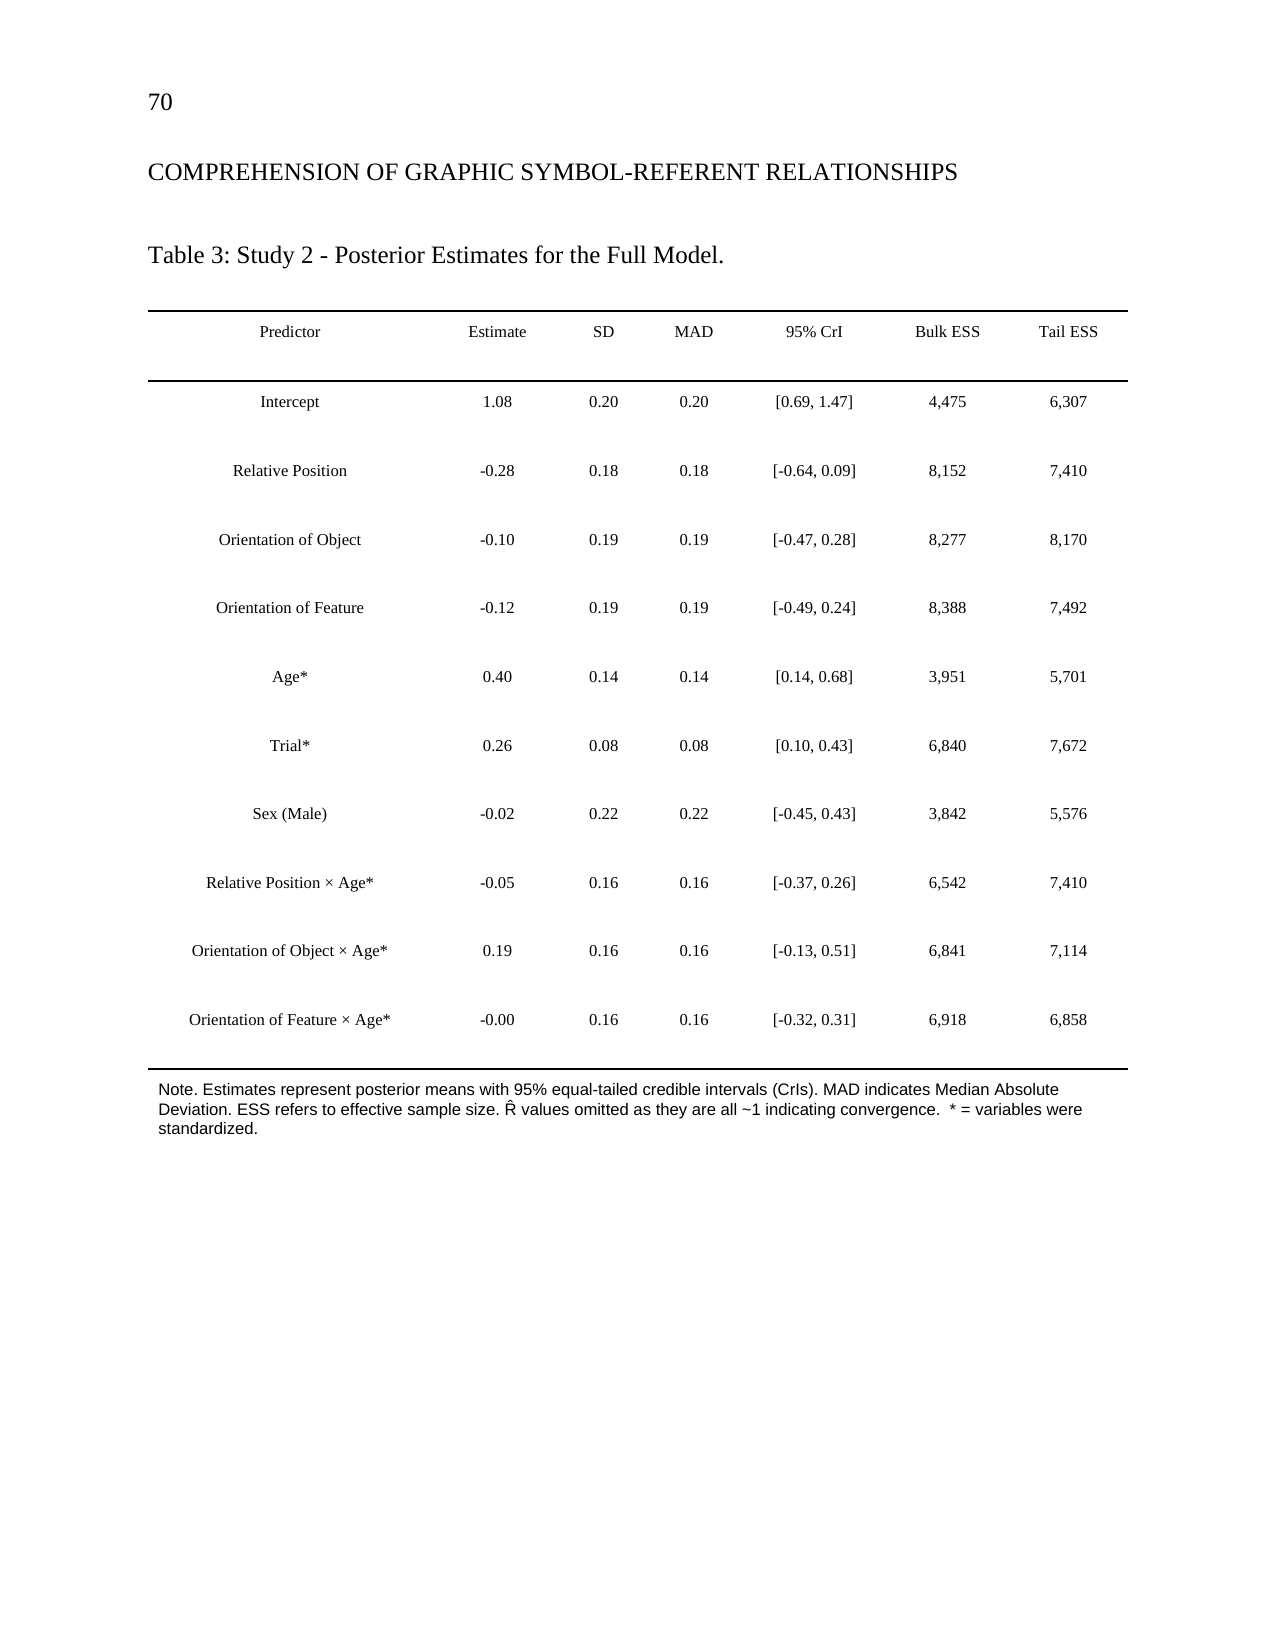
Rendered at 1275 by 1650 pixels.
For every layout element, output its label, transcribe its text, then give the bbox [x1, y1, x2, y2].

table_cell -0.00 [432, 1000, 562, 1068]
table_cell 0.20 [562, 382, 644, 450]
text Table 3: Study 2 - Posterior Estimates for the Full Model. [148, 240, 1127, 269]
table_cell 0.19 [645, 519, 743, 588]
table_cell 7,114 [1009, 931, 1127, 999]
table_cell [-0.13, 0.51] [743, 931, 886, 999]
table_cell -0.05 [432, 862, 562, 931]
table_cell 0.22 [562, 794, 644, 862]
table_cell 0.08 [562, 725, 644, 793]
table_cell -0.02 [432, 794, 562, 862]
table_cell 6,841 [886, 931, 1009, 999]
table_cell 0.16 [562, 931, 644, 999]
table_cell [-0.49, 0.24] [743, 588, 886, 656]
table_cell 0.18 [562, 450, 644, 519]
table_cell [-0.47, 0.28] [743, 519, 886, 588]
table_cell -0.12 [432, 588, 562, 656]
table_cell 8,388 [886, 588, 1009, 656]
table_header Tail ESS [1009, 312, 1127, 380]
table_cell 5,701 [1009, 656, 1127, 725]
table_cell Age* [148, 656, 432, 725]
table_cell 7,672 [1009, 725, 1127, 793]
table_cell Note. Estimates represent posterior means with 95% equal-tailed credible intervals (CrIs). MAD indicates Median Absolute Deviation. ESS refers to effective sample size. R̂ values omitted as they are all ~1 indicating convergence. * = variables were standardized. [148, 1070, 1127, 1148]
table_cell 0.18 [645, 450, 743, 519]
table_cell 0.14 [645, 656, 743, 725]
table_cell 5,576 [1009, 794, 1127, 862]
table_cell 8,277 [886, 519, 1009, 588]
table_cell [-0.32, 0.31] [743, 1000, 886, 1068]
table_cell 8,170 [1009, 519, 1127, 588]
table_cell 0.14 [562, 656, 644, 725]
table_cell 0.08 [645, 725, 743, 793]
table_cell Trial* [148, 725, 432, 793]
table_cell 0.19 [562, 519, 644, 588]
table_cell Relative Position [148, 450, 432, 519]
table_cell Intercept [148, 382, 432, 450]
table_cell Sex (Male) [148, 794, 432, 862]
table_cell 0.26 [432, 725, 562, 793]
table_cell 6,858 [1009, 1000, 1127, 1068]
table_cell 0.22 [645, 794, 743, 862]
table_cell 0.19 [562, 588, 644, 656]
table_header 95% CrI [743, 312, 886, 380]
table_cell [-0.37, 0.26] [743, 862, 886, 931]
table_cell 0.20 [645, 382, 743, 450]
table_cell 0.16 [645, 931, 743, 999]
table_cell 6,542 [886, 862, 1009, 931]
table_cell 0.40 [432, 656, 562, 725]
table_cell 0.16 [562, 1000, 644, 1068]
table_cell 7,410 [1009, 862, 1127, 931]
table_cell Orientation of Feature [148, 588, 432, 656]
table_cell -0.10 [432, 519, 562, 588]
table_header MAD [645, 312, 743, 380]
table_cell [-0.45, 0.43] [743, 794, 886, 862]
table_cell [0.14, 0.68] [743, 656, 886, 725]
table_header Predictor [148, 312, 432, 380]
table_cell [0.10, 0.43] [743, 725, 886, 793]
table_cell 0.19 [432, 931, 562, 999]
table_cell 6,840 [886, 725, 1009, 793]
table_cell 7,492 [1009, 588, 1127, 656]
table_cell 4,475 [886, 382, 1009, 450]
table_cell 0.16 [645, 862, 743, 931]
table_cell Orientation of Feature × Age* [148, 1000, 432, 1068]
table_cell [0.69, 1.47] [743, 382, 886, 450]
table_cell 7,410 [1009, 450, 1127, 519]
table_cell 6,918 [886, 1000, 1009, 1068]
table_cell [-0.64, 0.09] [743, 450, 886, 519]
table_cell Orientation of Object [148, 519, 432, 588]
table_cell -0.28 [432, 450, 562, 519]
table_cell 0.19 [645, 588, 743, 656]
table_cell 3,951 [886, 656, 1009, 725]
table_cell 0.16 [645, 1000, 743, 1068]
table_cell 3,842 [886, 794, 1009, 862]
table_cell Relative Position × Age* [148, 862, 432, 931]
table_header Bulk ESS [886, 312, 1009, 380]
table_cell 0.16 [562, 862, 644, 931]
table_cell Orientation of Object × Age* [148, 931, 432, 999]
table_header SD [562, 312, 644, 380]
table_cell 8,152 [886, 450, 1009, 519]
table_header Estimate [432, 312, 562, 380]
table_cell 6,307 [1009, 382, 1127, 450]
table_cell 1.08 [432, 382, 562, 450]
